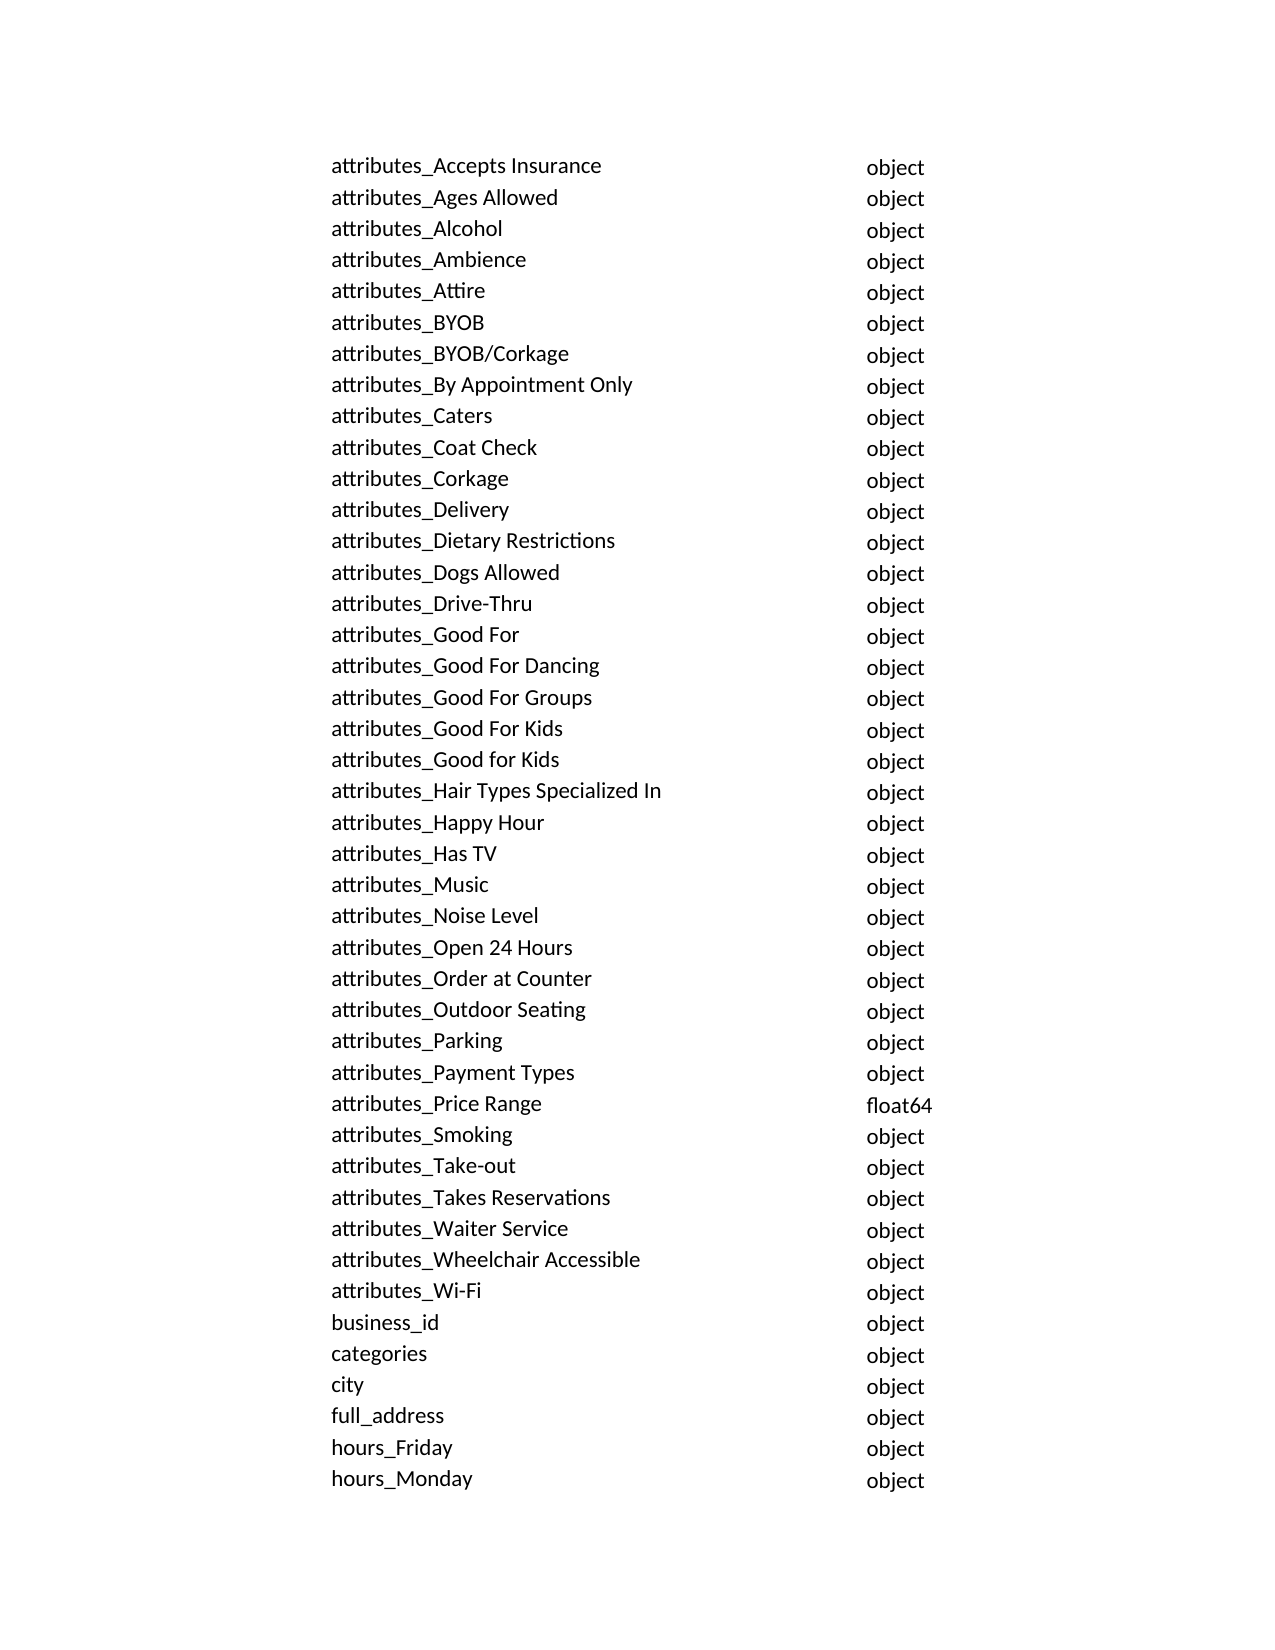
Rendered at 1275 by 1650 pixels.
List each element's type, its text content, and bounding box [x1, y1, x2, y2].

table_cell object [855, 1244, 955, 1275]
table_cell attributes_Order at Counter [320, 963, 855, 994]
table_cell object [855, 1181, 955, 1212]
table_cell attributes_Wi-Fi [320, 1275, 855, 1306]
table_cell attributes_Ambience [320, 244, 855, 275]
table_cell attributes_Coat Check [320, 431, 855, 462]
table_cell attributes_Dogs Allowed [320, 556, 855, 587]
table_cell attributes_Happy Hour [320, 806, 855, 837]
table_cell object [855, 494, 955, 525]
table_cell attributes_Good For Groups [320, 681, 855, 712]
table_cell categories [320, 1338, 855, 1369]
table_cell object [855, 369, 955, 400]
table_cell object [855, 150, 955, 181]
table_cell attributes_Corkage [320, 463, 855, 494]
table_cell attributes_BYOB [320, 306, 855, 337]
table_cell attributes_Music [320, 869, 855, 900]
table_cell attributes_Attire [320, 275, 855, 306]
table_cell object [855, 1431, 955, 1462]
table_cell attributes_Parking [320, 1025, 855, 1056]
table_cell attributes_Delivery [320, 494, 855, 525]
table_cell attributes_Dietary Restrictions [320, 525, 855, 556]
table_cell object [855, 963, 955, 994]
table_cell object [855, 1150, 955, 1181]
table_cell object [855, 1400, 955, 1431]
table_cell object [855, 713, 955, 744]
table_cell object [855, 994, 955, 1025]
table_cell hours_Monday [320, 1463, 855, 1494]
table_cell object [855, 806, 955, 837]
table_cell attributes_Price Range [320, 1088, 855, 1119]
table_cell object [855, 619, 955, 650]
table_cell object [855, 463, 955, 494]
table_cell attributes_Ages Allowed [320, 181, 855, 212]
table_cell attributes_By Appointment Only [320, 369, 855, 400]
table_cell attributes_Accepts Insurance [320, 150, 855, 181]
table_cell object [855, 900, 955, 931]
table_cell object [855, 1213, 955, 1244]
table_cell object [855, 338, 955, 369]
table_cell object [855, 1306, 955, 1337]
table_cell object [855, 275, 955, 306]
table_cell attributes_Drive-Thru [320, 588, 855, 619]
table_cell attributes_Good for Kids [320, 744, 855, 775]
table_cell object [855, 213, 955, 244]
table_cell object [855, 1119, 955, 1150]
table_cell object [855, 681, 955, 712]
table_cell object [855, 1056, 955, 1087]
table_cell object [855, 525, 955, 556]
table_cell object [855, 556, 955, 587]
table_cell full_address [320, 1400, 855, 1431]
table_cell attributes_BYOB/Corkage [320, 338, 855, 369]
table_cell attributes_Outdoor Seating [320, 994, 855, 1025]
table_cell object [855, 650, 955, 681]
table_cell business_id [320, 1306, 855, 1337]
table_cell object [855, 1463, 955, 1494]
table_cell city [320, 1369, 855, 1400]
table_cell hours_Friday [320, 1431, 855, 1462]
table_cell attributes_Good For [320, 619, 855, 650]
table_cell attributes_Payment Types [320, 1056, 855, 1087]
table_cell attributes_Take-out [320, 1150, 855, 1181]
table_cell attributes_Good For Dancing [320, 650, 855, 681]
table_cell object [855, 400, 955, 431]
table_cell attributes_Hair Types Specialized In [320, 775, 855, 806]
table_cell attributes_Caters [320, 400, 855, 431]
table_cell attributes_Takes Reservations [320, 1181, 855, 1212]
table_cell object [855, 1025, 955, 1056]
table_cell attributes_Open 24 Hours [320, 931, 855, 962]
table_cell object [855, 744, 955, 775]
table_cell object [855, 431, 955, 462]
table_cell object [855, 181, 955, 212]
table_cell object [855, 244, 955, 275]
table_cell object [855, 931, 955, 962]
table_cell object [855, 588, 955, 619]
table_cell float64 [855, 1088, 955, 1119]
table_cell object [855, 869, 955, 900]
table_cell object [855, 1369, 955, 1400]
table_cell object [855, 1275, 955, 1306]
table_cell attributes_Good For Kids [320, 713, 855, 744]
table_cell attributes_Noise Level [320, 900, 855, 931]
table_cell object [855, 775, 955, 806]
table_cell attributes_Smoking [320, 1119, 855, 1150]
table_cell object [855, 1338, 955, 1369]
table_cell attributes_Alcohol [320, 213, 855, 244]
table_cell object [855, 838, 955, 869]
table_cell object [855, 306, 955, 337]
table_cell attributes_Wheelchair Accessible [320, 1244, 855, 1275]
table_cell attributes_Has TV [320, 838, 855, 869]
table_cell attributes_Waiter Service [320, 1213, 855, 1244]
